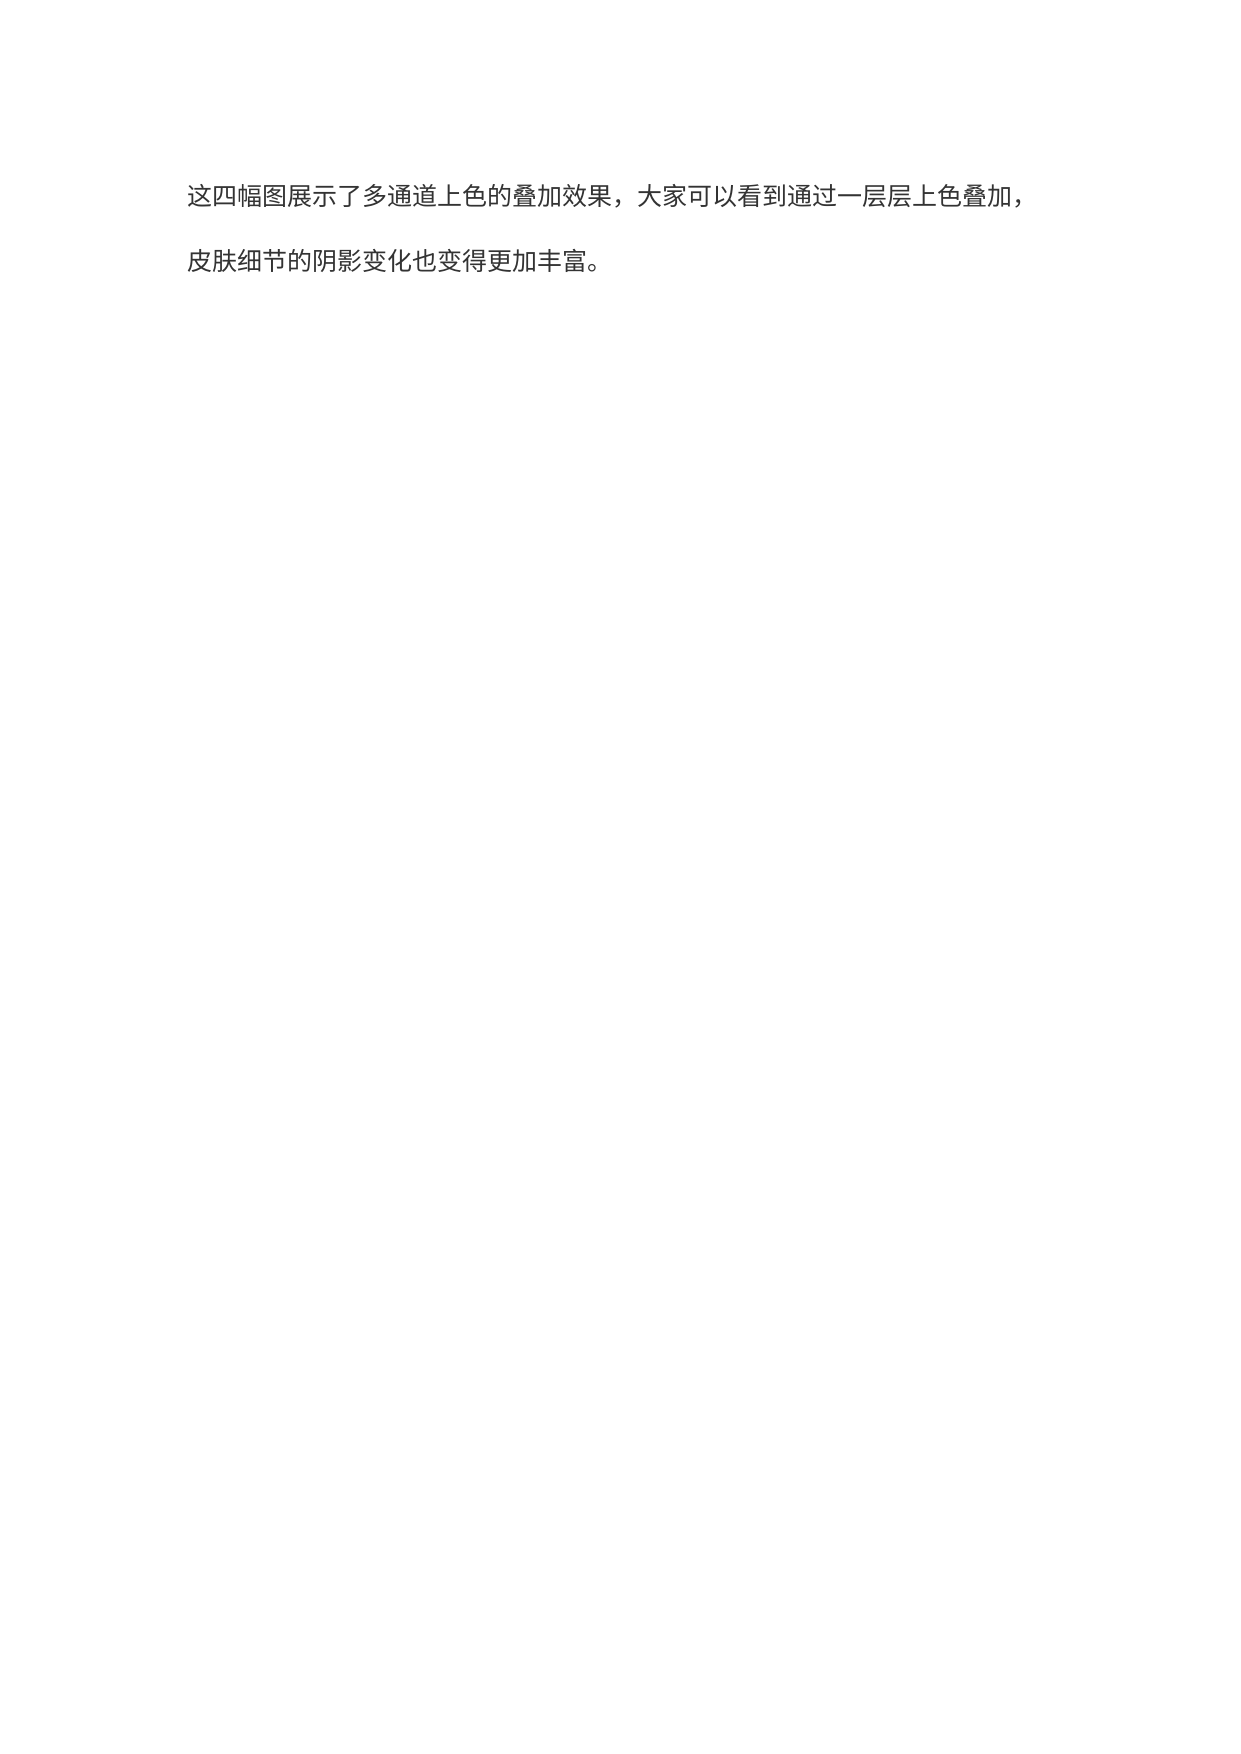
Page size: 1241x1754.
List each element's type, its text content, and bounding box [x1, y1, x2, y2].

text 这四幅图展示了多通道上色的叠加效果，大家可以看到通过一层层上色叠加，皮肤细节的阴影变化也变得更加丰富。 [187, 162, 1053, 292]
